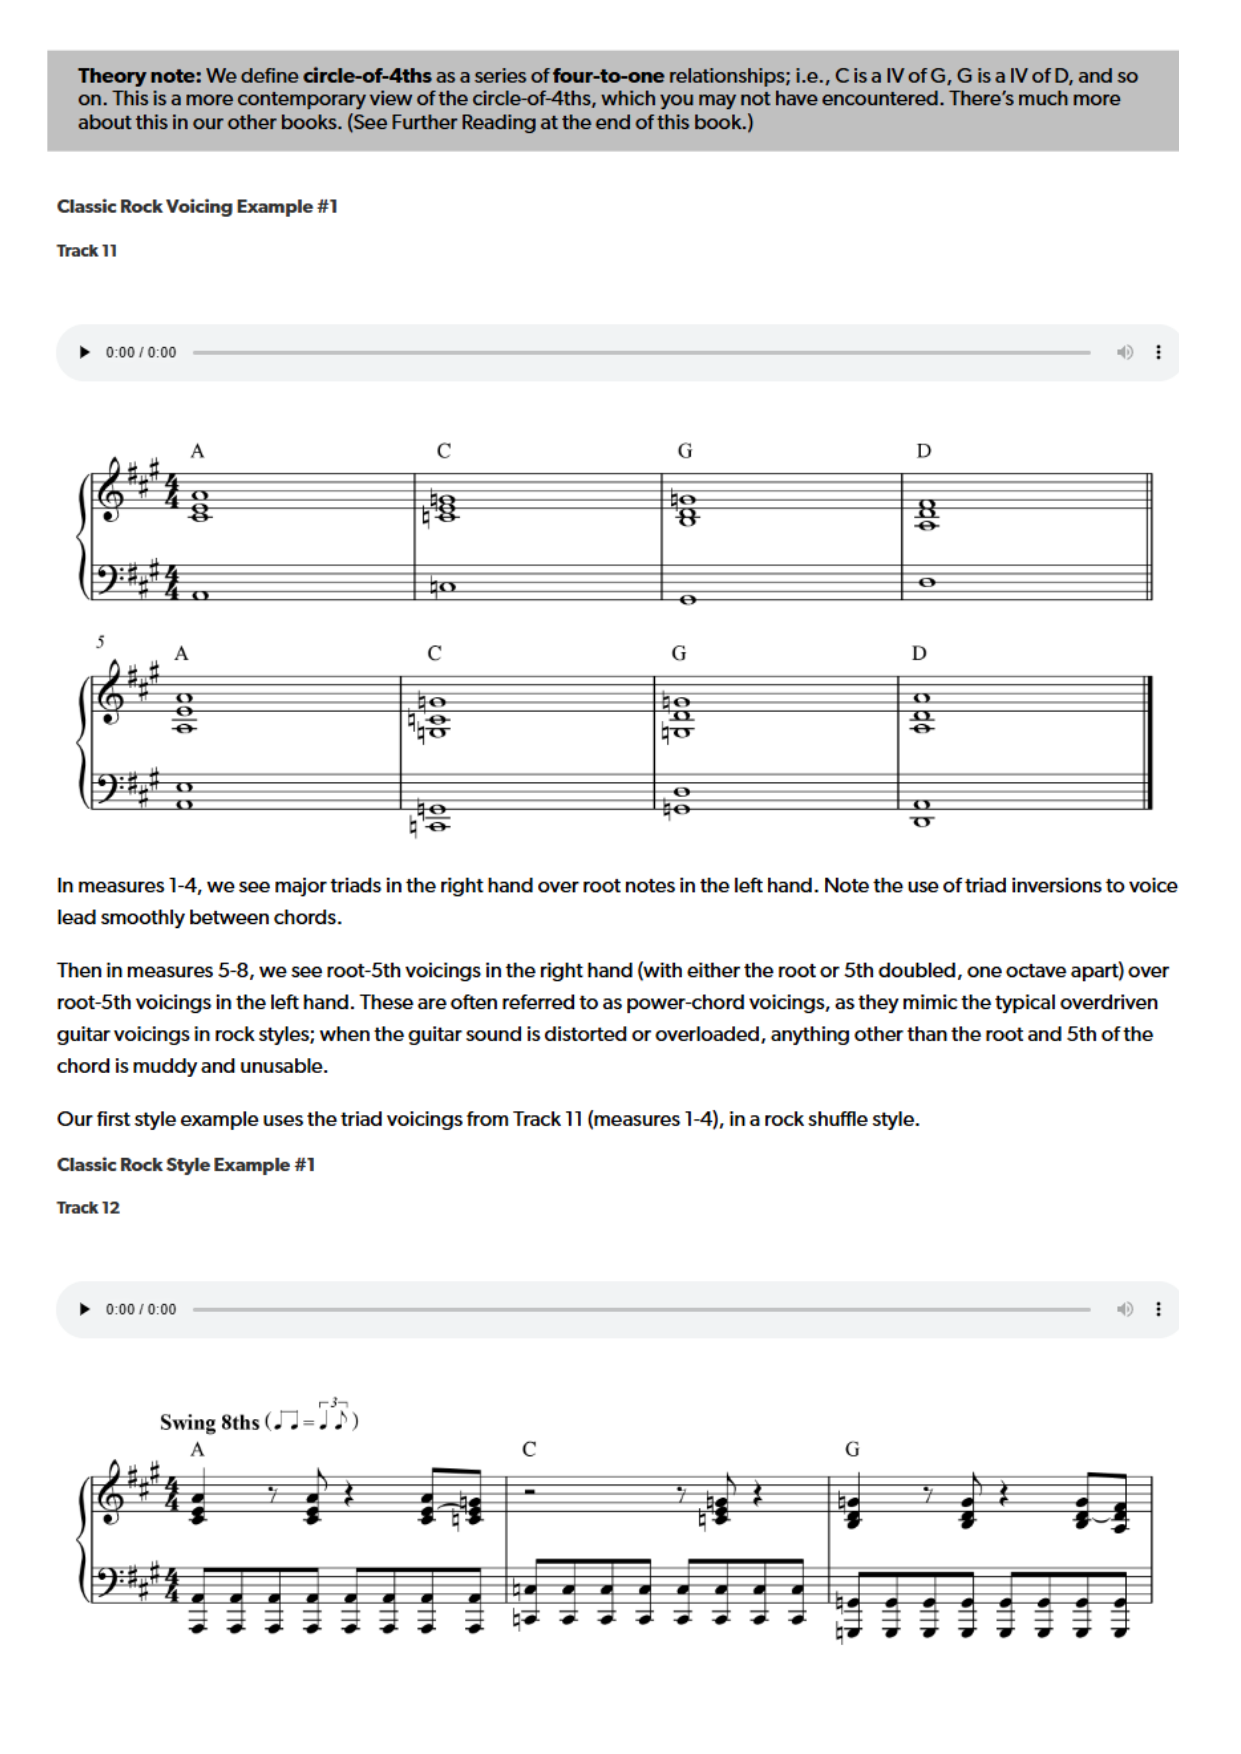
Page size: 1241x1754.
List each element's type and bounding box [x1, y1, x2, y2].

picture [47, 47, 1179, 1661]
